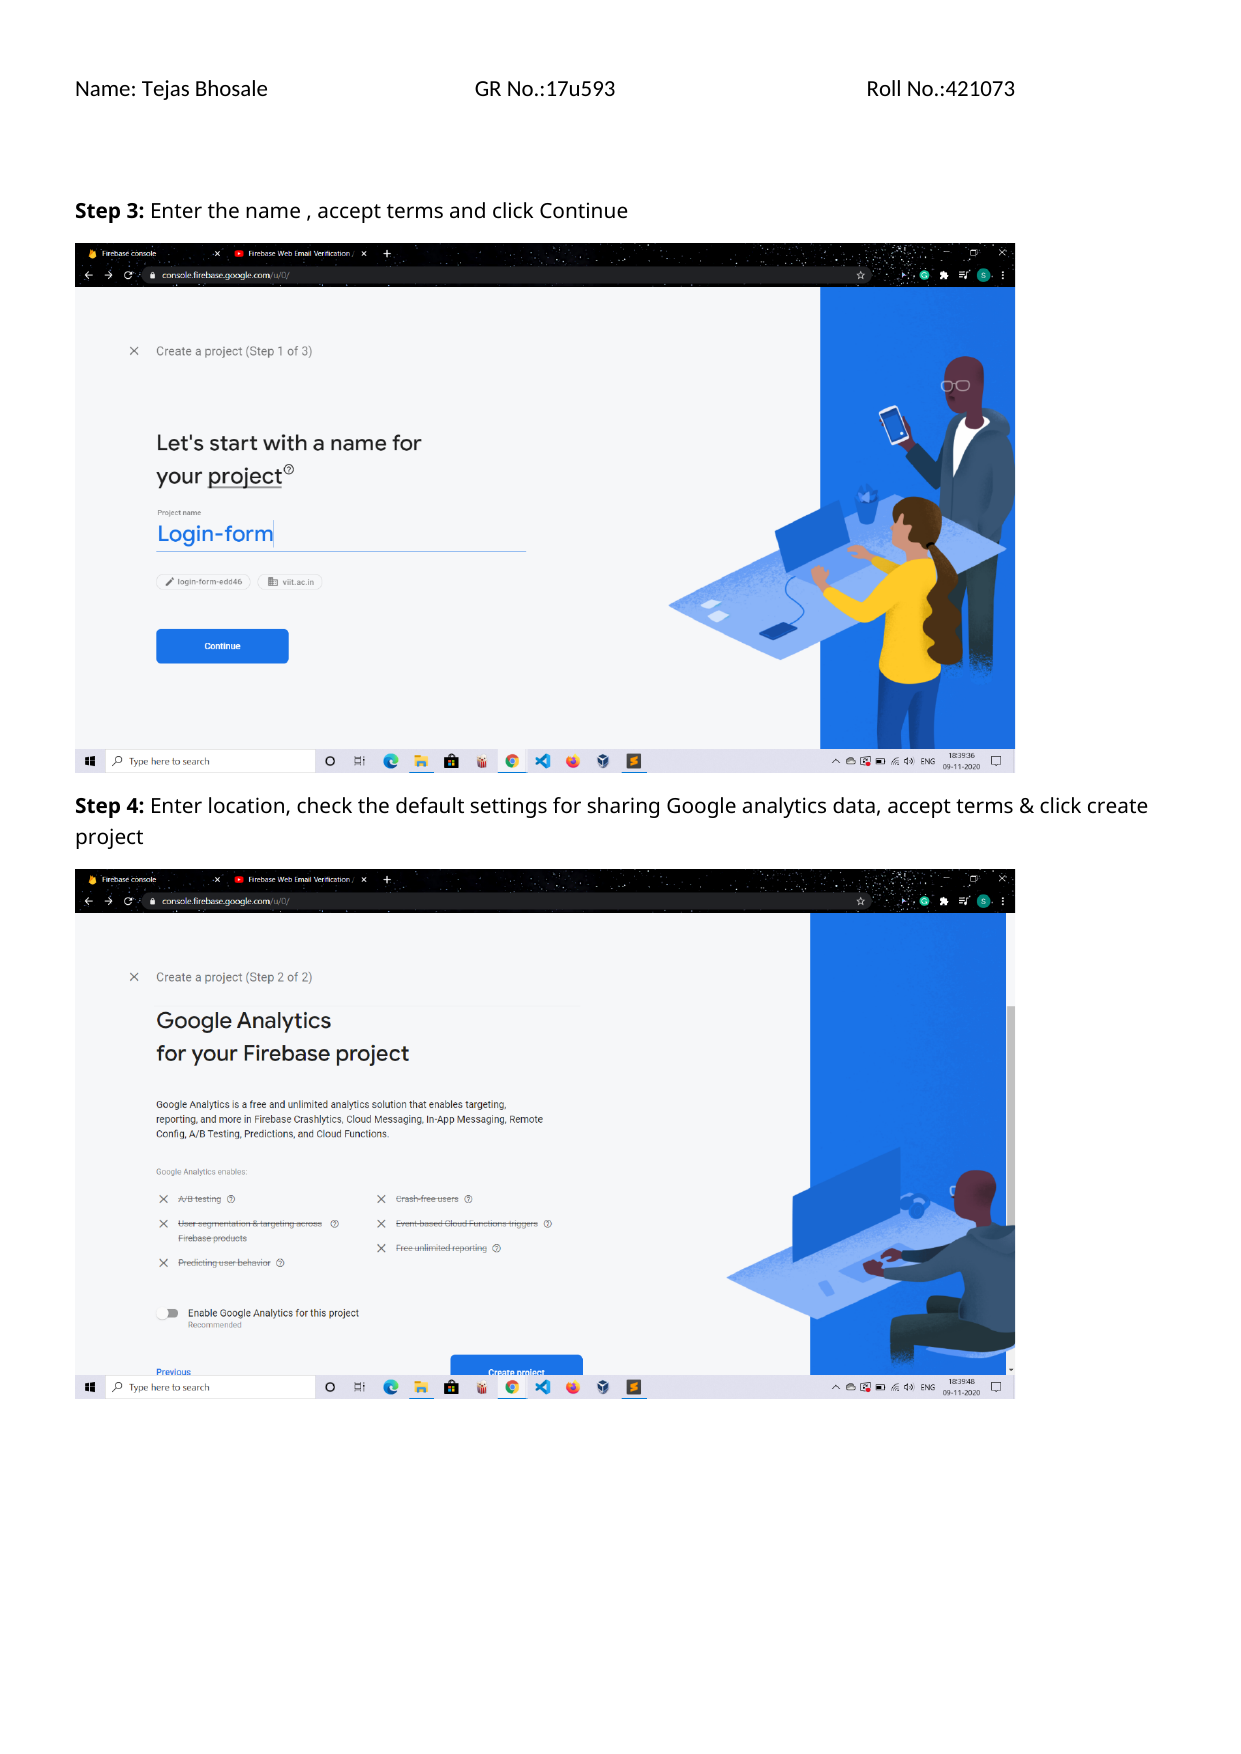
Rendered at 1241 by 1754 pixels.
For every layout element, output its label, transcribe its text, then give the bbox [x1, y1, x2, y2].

picture [75, 869, 1016, 1399]
text Step 4: Enter location, check the default settings for sharing Google analytics data, accept terms & click create project [75, 791, 1165, 850]
picture [75, 243, 1016, 773]
text Step 3: Enter the name , accept terms and click Continue [75, 196, 1165, 225]
